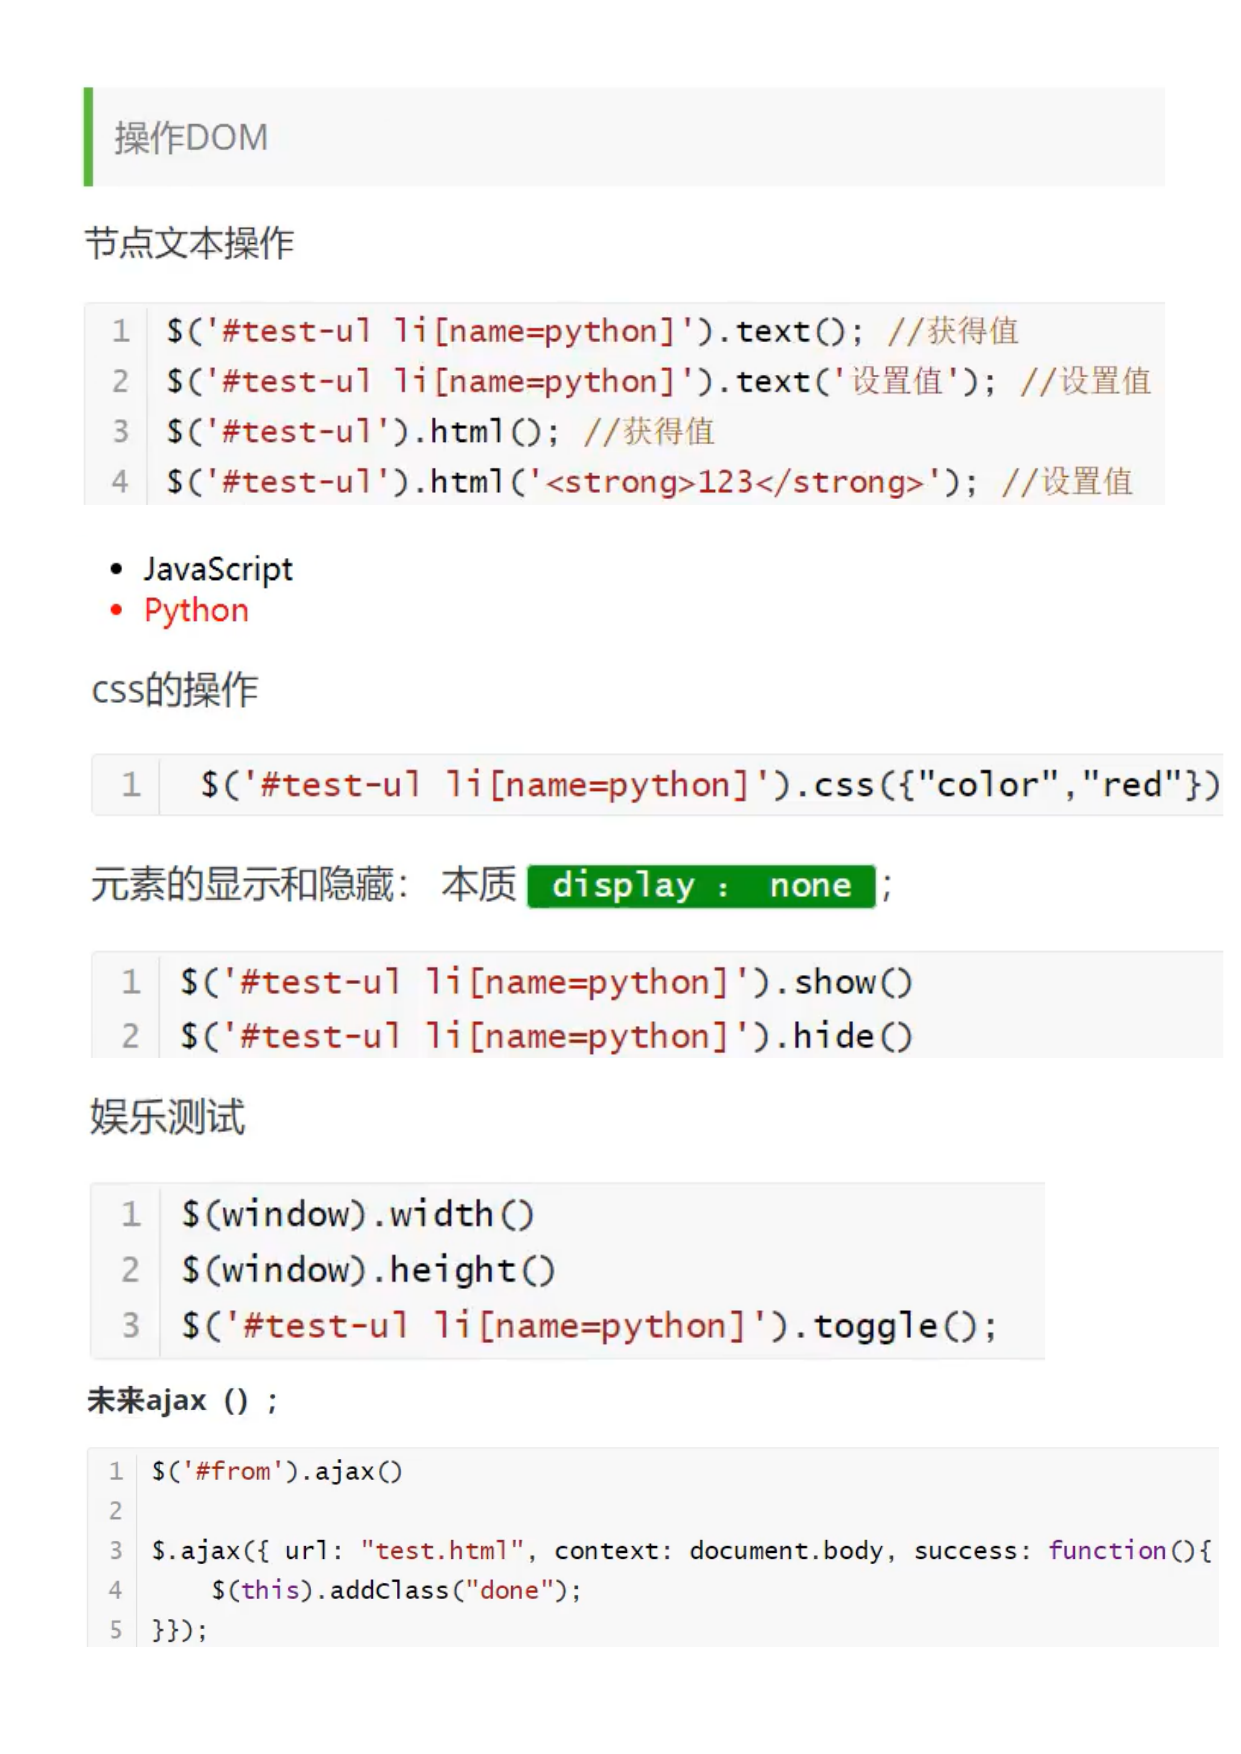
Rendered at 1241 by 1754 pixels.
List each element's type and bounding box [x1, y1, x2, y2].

picture [75, 1088, 1046, 1370]
picture [75, 1380, 1219, 1647]
picture [75, 80, 1166, 505]
picture [75, 535, 318, 653]
picture [75, 665, 1224, 1058]
